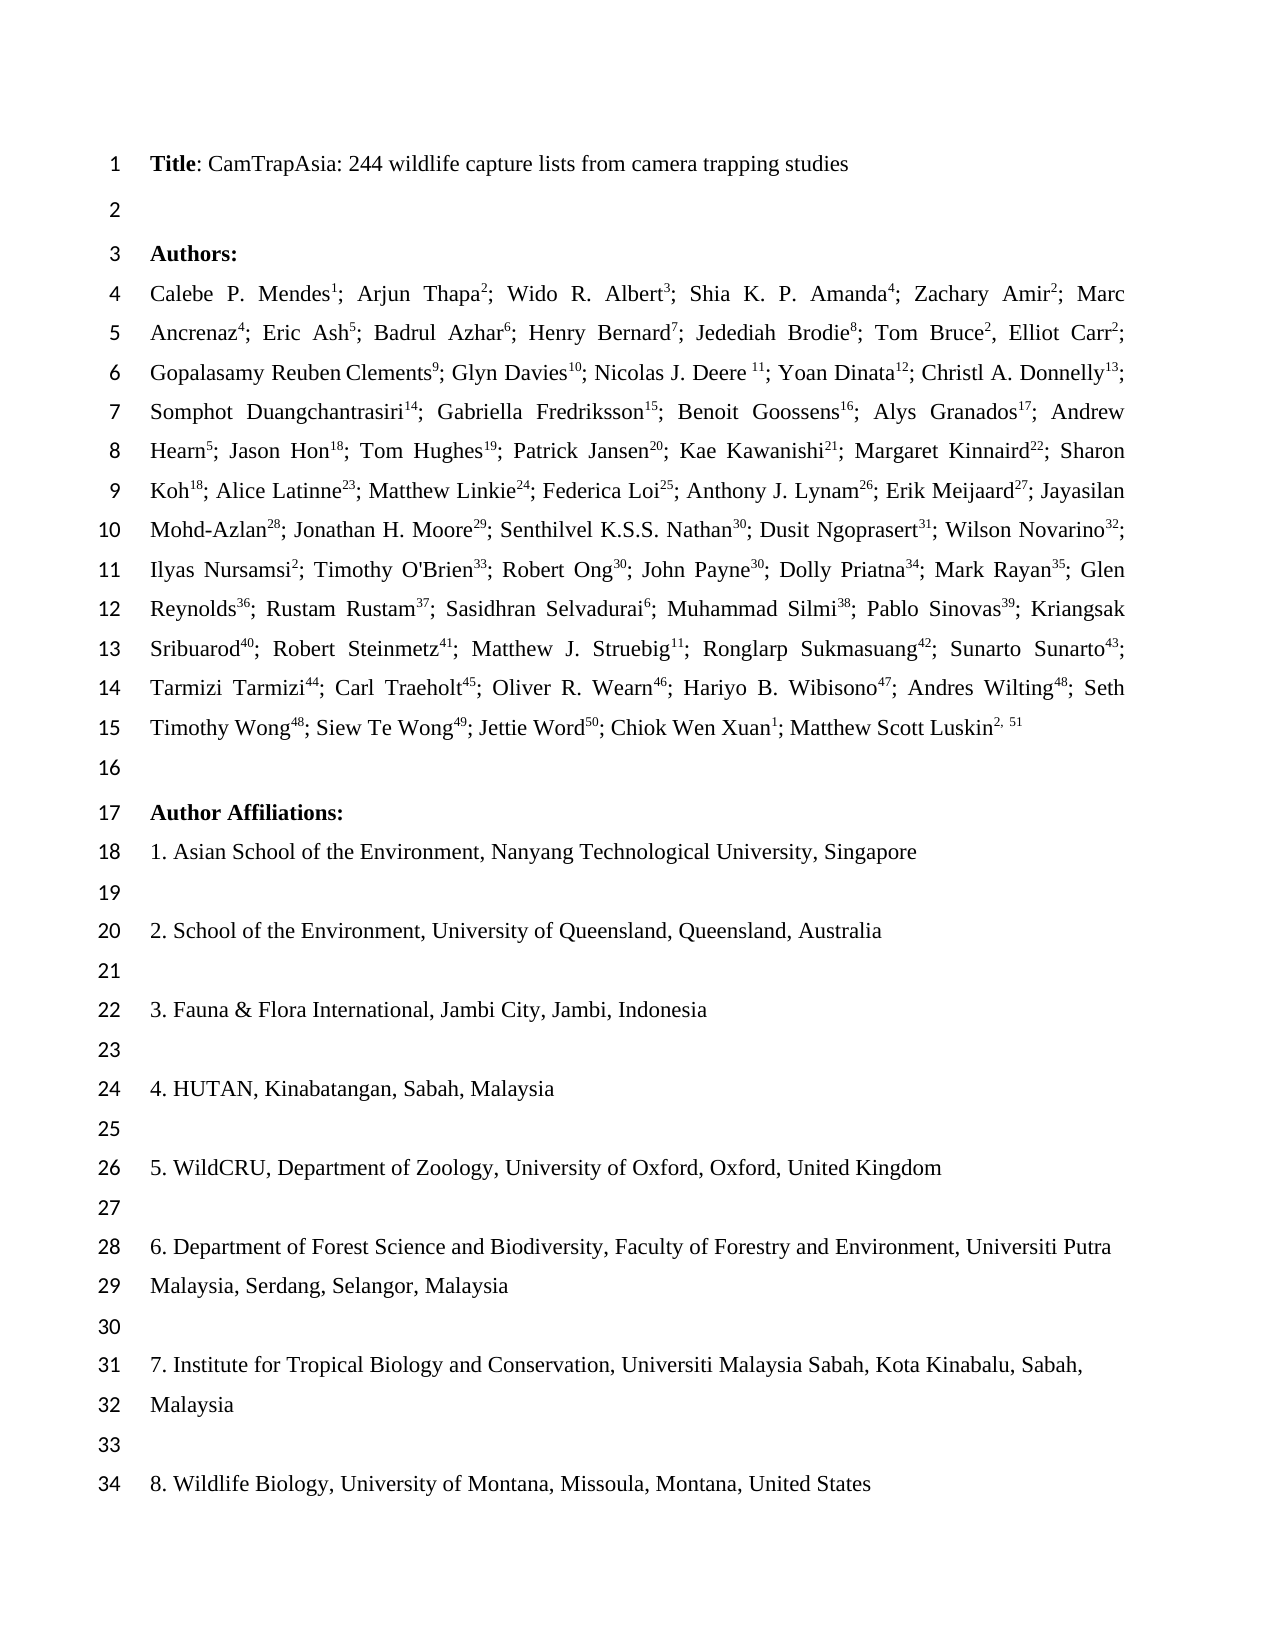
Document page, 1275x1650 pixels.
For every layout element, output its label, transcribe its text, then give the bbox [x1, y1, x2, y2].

text 1. Asian School of the Environment, Nanyang Technological University, Singapore [150, 838, 1125, 864]
text 4. HUTAN, Kinabatangan, Sabah, Malaysia [150, 1075, 1125, 1101]
text 3. Fauna & Flora International, Jambi City, Jambi, Indonesia [150, 996, 1125, 1022]
text 5. WildCRU, Department of Zoology, University of Oxford, Oxford, United Kingdom [150, 1154, 1125, 1180]
text Calebe P. Mendes1; Arjun Thapa2; Wido R. Albert3; Shia K. P. Amanda4; Zachary Amir2; Marc Ancrenaz4; Eric Ash5; Badrul Azhar6; Henry Bernard7; Jedediah Brodie8; Tom Bruce2, Elliot Carr2; Gopalasamy Reuben Clements9; Glyn Davies10; Nicolas J. Deere 11; Yoan Dinata12; Christl A. Donnelly13; Somphot Duangchantrasiri14; Gabriella Fredriksson15; Benoit Goossens16; Alys Granados17; Andrew Hearn5; Jason Hon18; Tom Hughes19; Patrick Jansen20; Kae Kawanishi21; Margaret Kinnaird22; Sharon Koh18; Alice Latinne23; Matthew Linkie24; Federica Loi25; Anthony J. Lynam26; Erik Meijaard27; Jayasilan Mohd-Azlan28; Jonathan H. Moore29; Senthilvel K.S.S. Nathan30; Dusit Ngoprasert31; Wilson Novarino32; Ilyas Nursamsi2; Timothy O'Brien33; Robert Ong30; John Payne30; Dolly Priatna34; Mark Rayan35; Glen Reynolds36; Rustam Rustam37; Sasidhran Selvadurai6; Muhammad Silmi38; Pablo Sinovas39; Kriangsak Sribuarod40; Robert Steinmetz41; Matthew J. Struebig11; Ronglarp Sukmasuang42; Sunarto Sunarto43; Tarmizi Tarmizi44; Carl Traeholt45; Oliver R. Wearn46; Hariyo B. Wibisono47; Andres Wilting48; Seth Timothy Wong48; Siew Te Wong49; Jettie Word50; Chiok Wen Xuan1; Matthew Scott Luskin2, 51 [150, 280, 1125, 740]
text 7. Institute for Tropical Biology and Conservation, Universiti Malaysia Sabah, Kota Kinabalu, Sabah, Malaysia [150, 1351, 1125, 1417]
text 6. Department of Forest Science and Biodiversity, Faculty of Forestry and Environment, Universiti Putra Malaysia, Serdang, Selangor, Malaysia [150, 1233, 1125, 1299]
text 8. Wildlife Biology, University of Montana, Missoula, Montana, United States [150, 1470, 1125, 1496]
text Author Affiliations: [150, 798, 1125, 825]
text Title: CamTrapAsia: 244 wildlife capture lists from camera trapping studies [150, 150, 1125, 176]
text 2. School of the Environment, University of Queensland, Queensland, Australia [150, 917, 1125, 943]
text Authors: [150, 240, 1125, 267]
